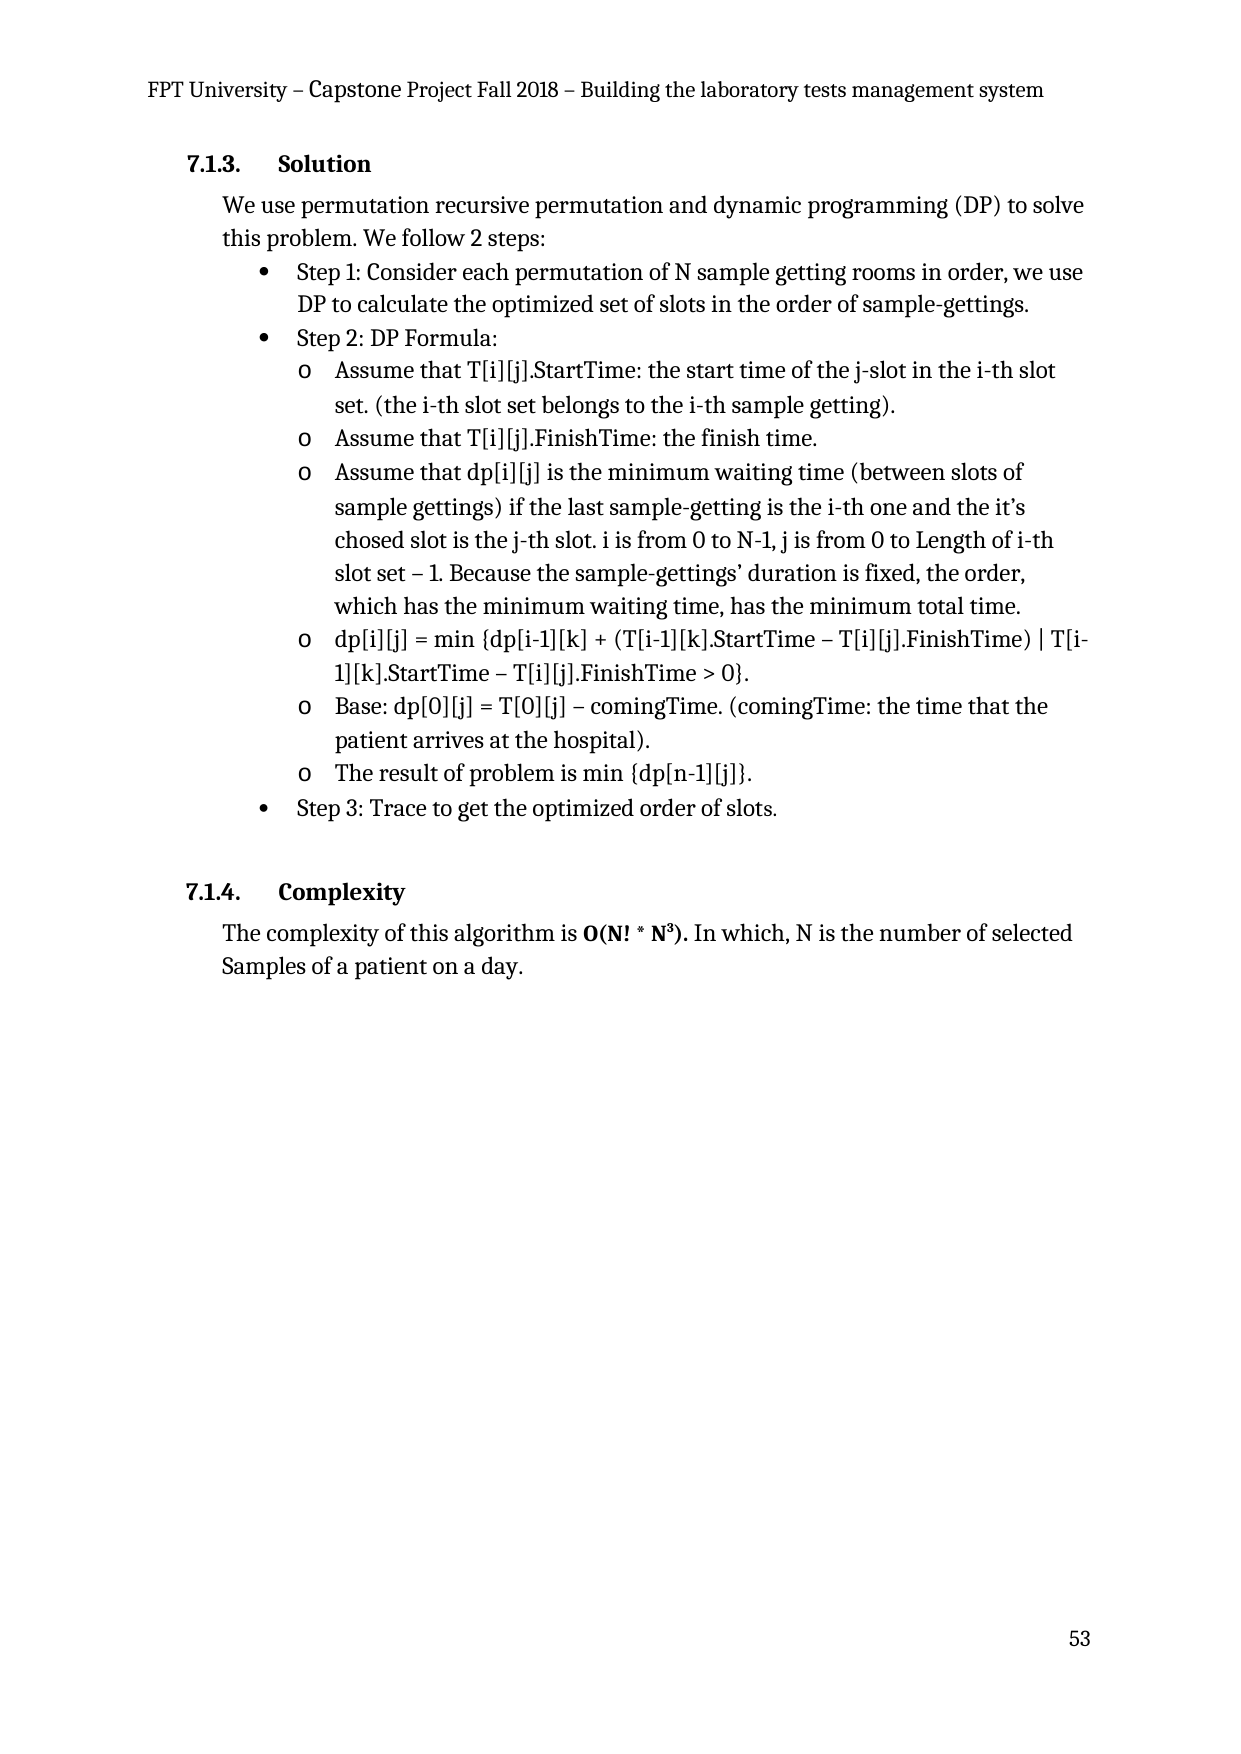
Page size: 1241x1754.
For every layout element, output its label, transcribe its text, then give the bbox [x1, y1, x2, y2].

text The complexity of this algorithm is O(N! * N3). In which, N is the number of selected Samples of a patient on a day. [222, 919, 1090, 981]
list Assume that dp[i][j] is the minimum waiting time (between slots of sample gettings) if the last sample-getting is the i-th one and the it’s chosed slot is the j-th slot. i is from 0 to N-1, j is from 0 to Length of i-th slot set – 1. Because the sample-gettings’ duration is fixed, the order, which has the minimum waiting time, has the minimum total time. [297, 458, 1090, 620]
list Step 2: DP Formula: [259, 323, 1090, 352]
text We use permutation recursive permutation and dynamic programming (DP) to solve this problem. We follow 2 steps: [222, 191, 1090, 253]
subtitle Complexity [241, 877, 1082, 906]
list Assume that T[i][j].FinishTime: the finish time. [297, 424, 1090, 454]
list Assume that T[i][j].StartTime: the start time of the j-slot in the i-th slot set. (the i-th slot set belongs to the i-th sample getting). [297, 356, 1090, 419]
subtitle Solution [241, 150, 1082, 179]
list Base: dp[0][j] = T[0][j] – comingTime. (comingTime: the time that the patient arrives at the hospital). [297, 692, 1090, 755]
list The result of problem is min {dp[n-1][j]}. [297, 759, 1090, 789]
list Step 1: Consider each permutation of N sample getting rooms in order, we use DP to calculate the optimized set of slots in the order of sample-gettings. [259, 257, 1090, 319]
list Step 3: Trace to get the optimized order of slots. [259, 794, 1090, 822]
list dp[i][j] = min {dp[i-1][k] + (T[i-1][k].StartTime – T[i][j].FinishTime) | T[i-1][k].StartTime – T[i][j].FinishTime > 0}. [297, 624, 1090, 688]
